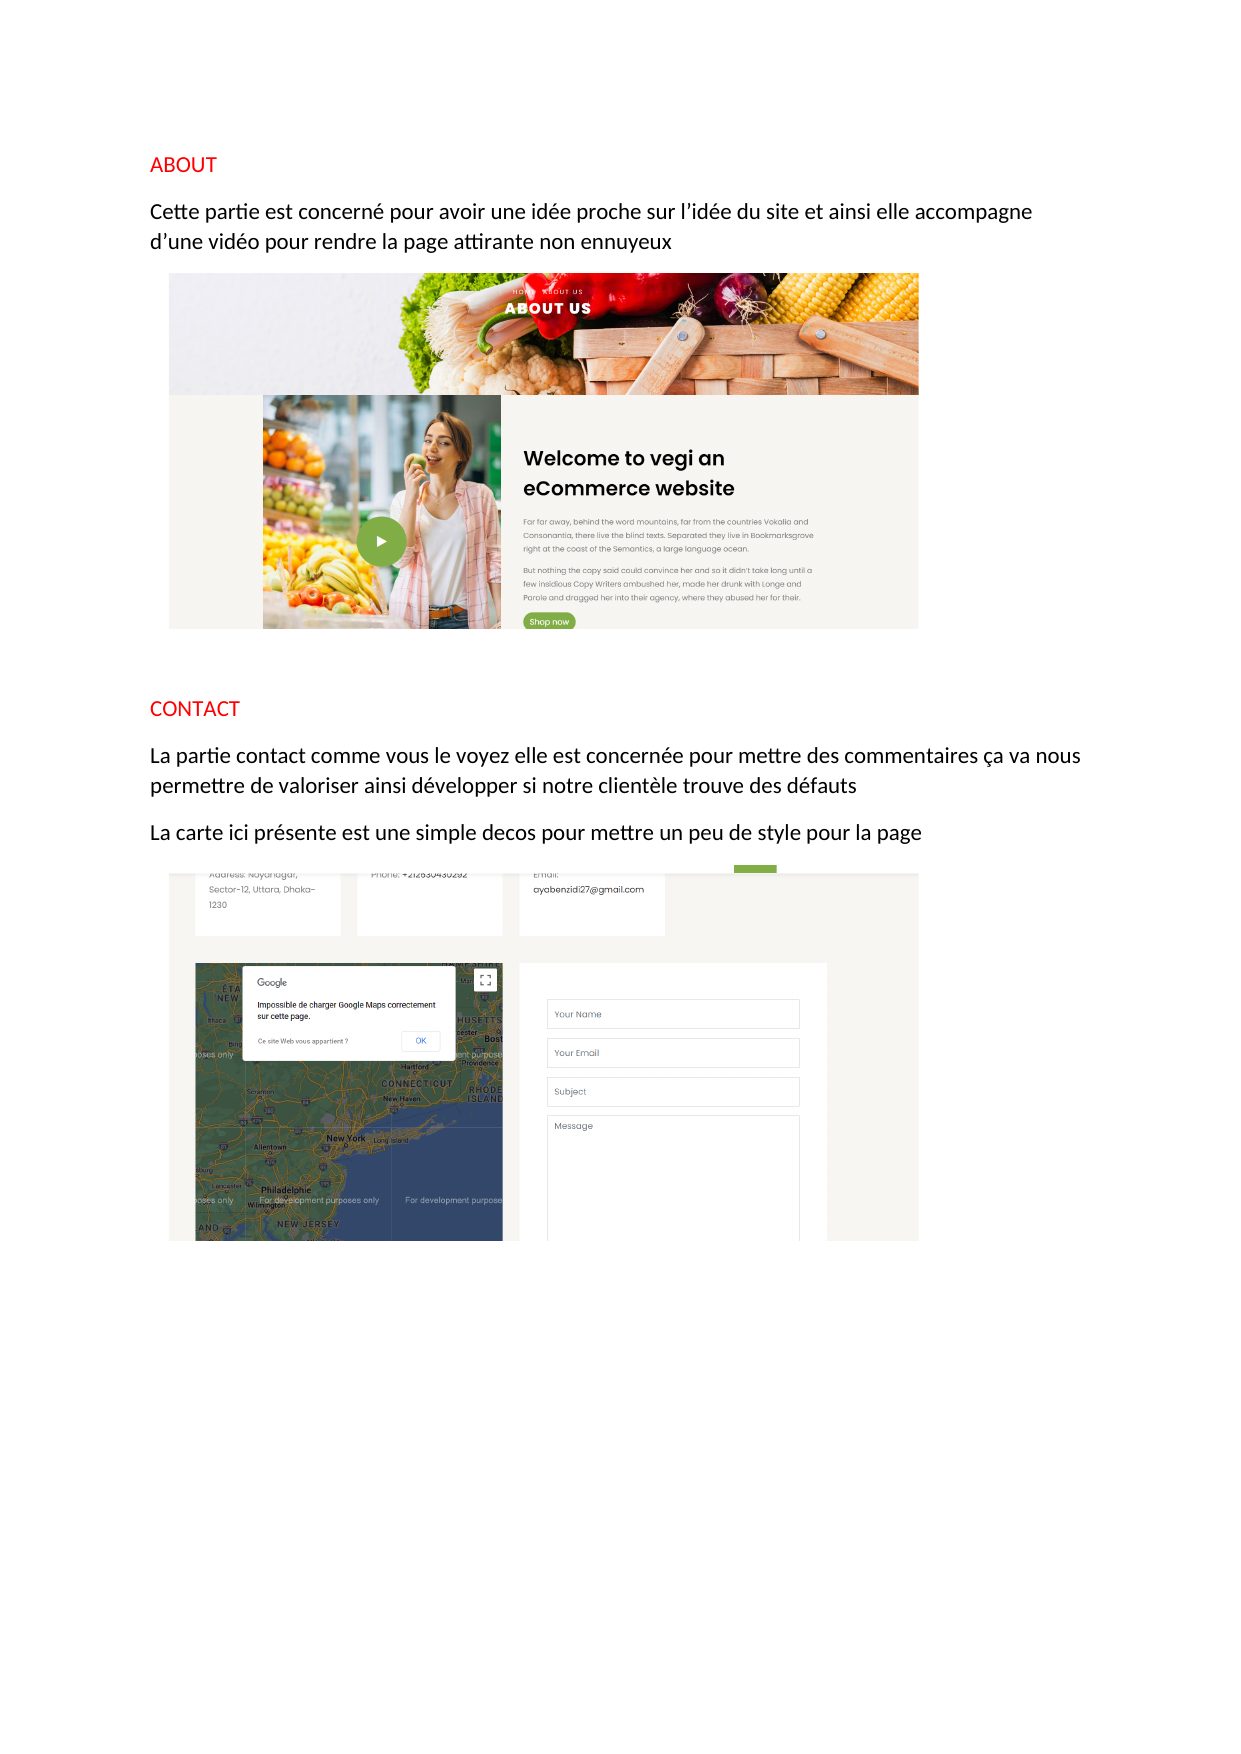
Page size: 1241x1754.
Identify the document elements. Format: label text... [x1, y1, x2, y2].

text Cette partie est concerné pour avoir une idée proche sur l’idée du site et ainsi elle accompagne d’une vidéo pour rendre la page attirante non ennuyeux [150, 197, 1090, 255]
text La partie contact comme vous le voyez elle est concernée pour mettre des commentaires ça va nous permettre de valoriser ainsi développer si notre clientèle trouve des défauts [150, 741, 1090, 799]
text CONTACT [150, 694, 1090, 722]
text La carte ici présente est une simple decos pour mettre un peu de style pour la page [150, 818, 1090, 846]
text ABOUT [150, 150, 1090, 178]
